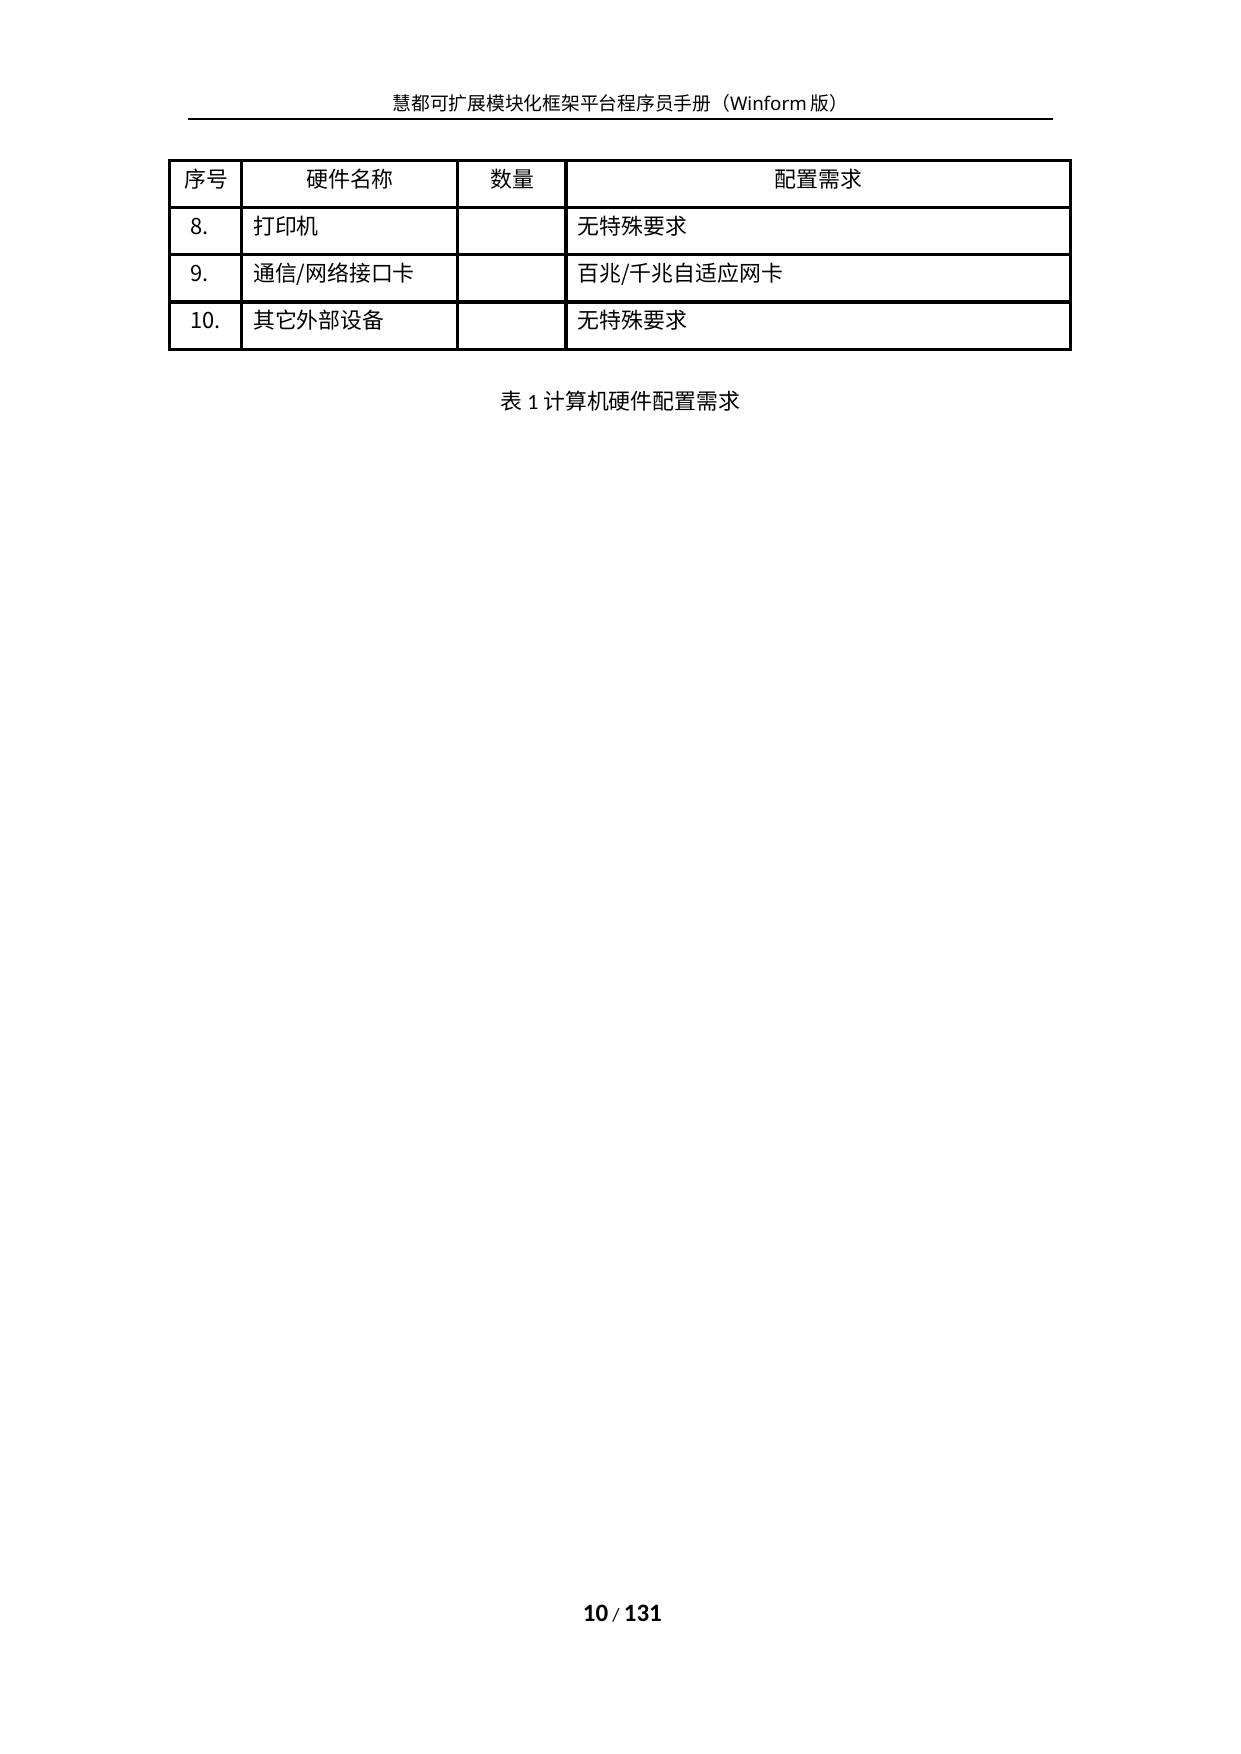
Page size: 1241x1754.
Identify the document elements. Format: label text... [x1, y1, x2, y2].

table_cell 打印机 [243, 209, 456, 253]
table_header 配置需求 [568, 162, 1069, 206]
table_cell [171, 209, 240, 253]
table_cell [459, 256, 564, 300]
table_header 数量 [459, 162, 564, 206]
table_cell 无特殊要求 [568, 304, 1069, 348]
table_cell 百兆/千兆自适应网卡 [568, 256, 1069, 300]
text 表 1 计算机硬件配置需求 [187, 383, 1053, 416]
table_header 序号 [171, 162, 240, 206]
table_cell 无特殊要求 [568, 209, 1069, 253]
table_header 硬件名称 [243, 162, 456, 206]
table_cell [459, 304, 564, 348]
table_cell [171, 256, 240, 300]
table_cell 其它外部设备 [243, 304, 456, 348]
table_cell 通信/网络接口卡 [243, 256, 456, 300]
table_cell [459, 209, 564, 253]
table_cell [171, 304, 240, 348]
